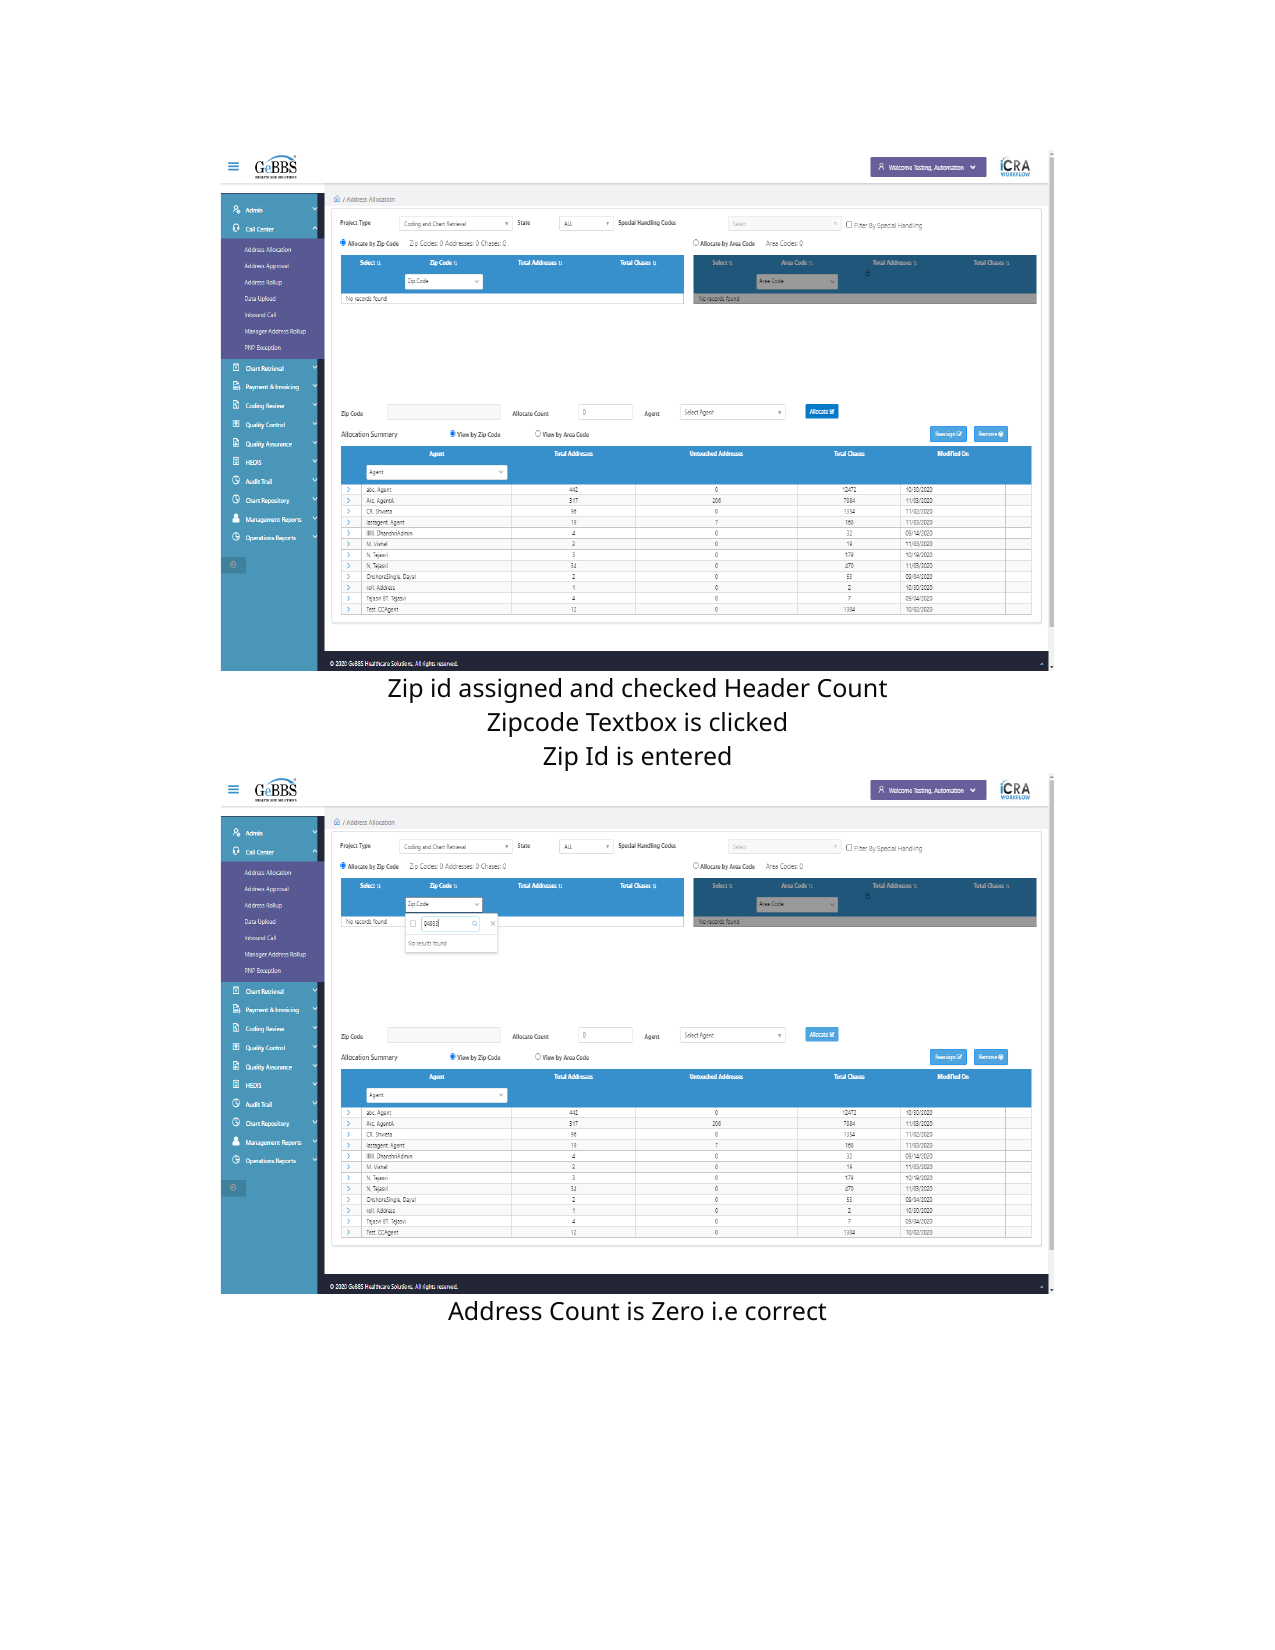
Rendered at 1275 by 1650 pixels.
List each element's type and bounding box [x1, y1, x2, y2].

text [150, 150, 1125, 1328]
picture [220, 150, 1055, 671]
picture [220, 773, 1055, 1294]
